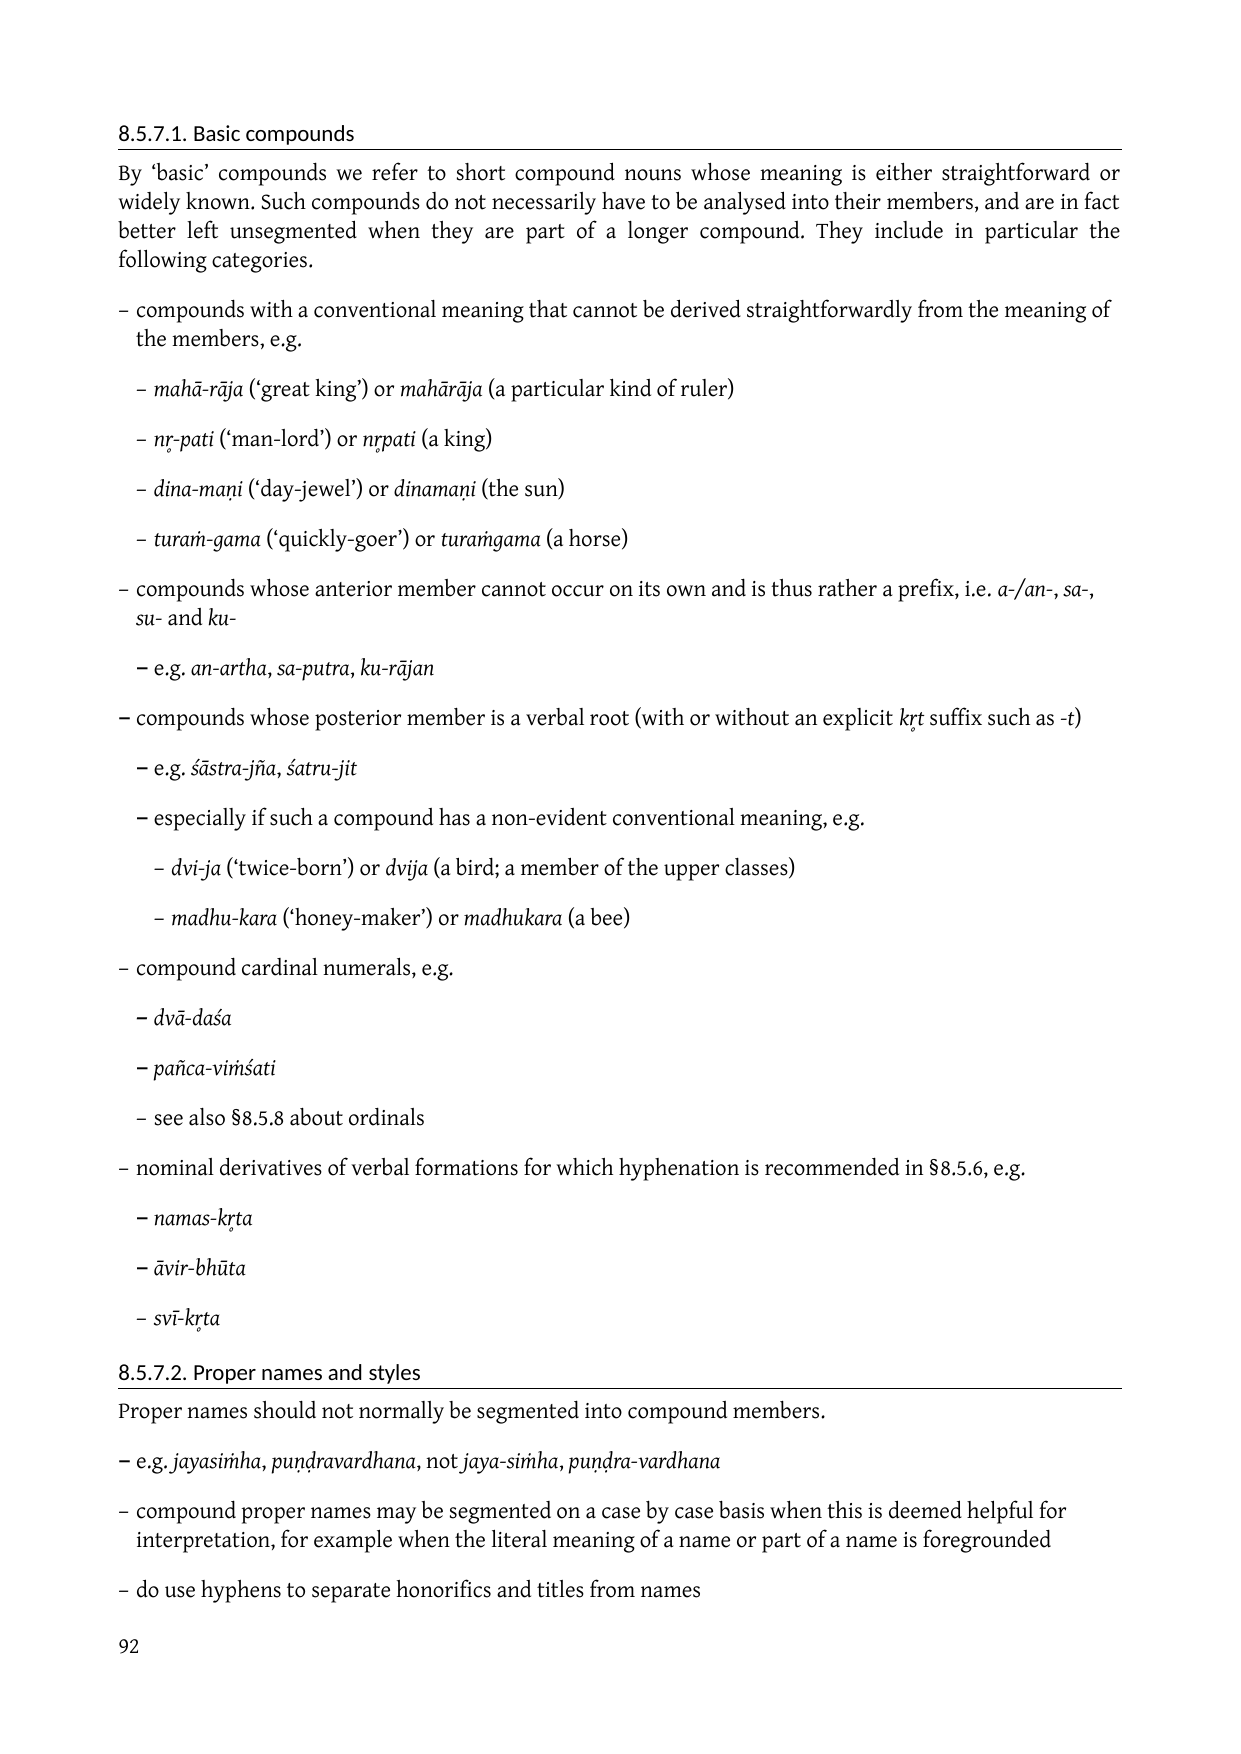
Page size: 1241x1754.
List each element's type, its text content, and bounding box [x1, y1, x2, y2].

list dvā-daśa [136, 1002, 1122, 1032]
list nr̥-pati (‘man-lord’) or nr̥pati (a king) [136, 423, 1122, 452]
list svī-kr̥ta [136, 1302, 1122, 1332]
list e.g. an-artha, sa-putra, ku-rājan [136, 652, 1122, 682]
list madhu-kara (‘honey-maker’) or madhukara (a bee) [153, 902, 1122, 932]
list compounds whose anterior member cannot occur on its own and is thus rather a prefix, i.e. a-/an-, sa-, su- and ku- [118, 573, 1122, 632]
list dvi-ja (‘twice-born’) or dvija (a bird; a member of the upper classes) [153, 852, 1122, 882]
text Proper names should not normally be segmented into compound members. [118, 1395, 1122, 1424]
list āvir-bhūta [136, 1252, 1122, 1282]
list mahā-rāja (‘great king’) or mahārāja (a particular kind of ruler) [136, 373, 1122, 402]
list especially if such a compound has a non-evident conventional meaning, e.g. [136, 802, 1122, 832]
subtitle Basic compounds [118, 118, 1122, 149]
list namas-kr̥ta [136, 1202, 1122, 1232]
list pañca-viṁśati [136, 1052, 1122, 1082]
list compound proper names may be segmented on a case by case basis when this is deemed helpful for interpretation, for example when the literal meaning of a name or part of a name is foregrounded [118, 1495, 1122, 1553]
list do use hyphens to separate honorifics and titles from names [118, 1574, 1122, 1603]
list e.g. jayasiṁha, puṇḍravardhana, not jaya-siṁha, puṇḍra-vardhana [118, 1445, 1122, 1474]
list dina-maṇi (‘day-jewel’) or dinamaṇi (the sun) [136, 473, 1122, 502]
list e.g. śāstra-jña, śatru-jit [136, 752, 1122, 782]
list compound cardinal numerals, e.g. [118, 952, 1122, 982]
list turaṁ-gama (‘quickly-goer’) or turaṁgama (a horse) [136, 523, 1122, 552]
subtitle Proper names and styles [118, 1357, 1122, 1388]
list compounds whose posterior member is a verbal root (with or without an explicit kr̥t suffix such as -t) [118, 702, 1122, 732]
list nominal derivatives of verbal formations for which hyphenation is recommended in §8.5.6, e.g. [118, 1152, 1122, 1182]
list see also §8.5.8 about ordinals [136, 1102, 1122, 1132]
text By ‘basic’ compounds we refer to short compound nouns whose meaning is either straightforward or widely known. Such compounds do not necessarily have to be analysed into their members, and are in fact better left unsegmented when they are part of a longer compound. They include in particular the following categories. [118, 157, 1122, 273]
list compounds with a conventional meaning that cannot be derived straightforwardly from the meaning of the members, e.g. [118, 294, 1122, 352]
